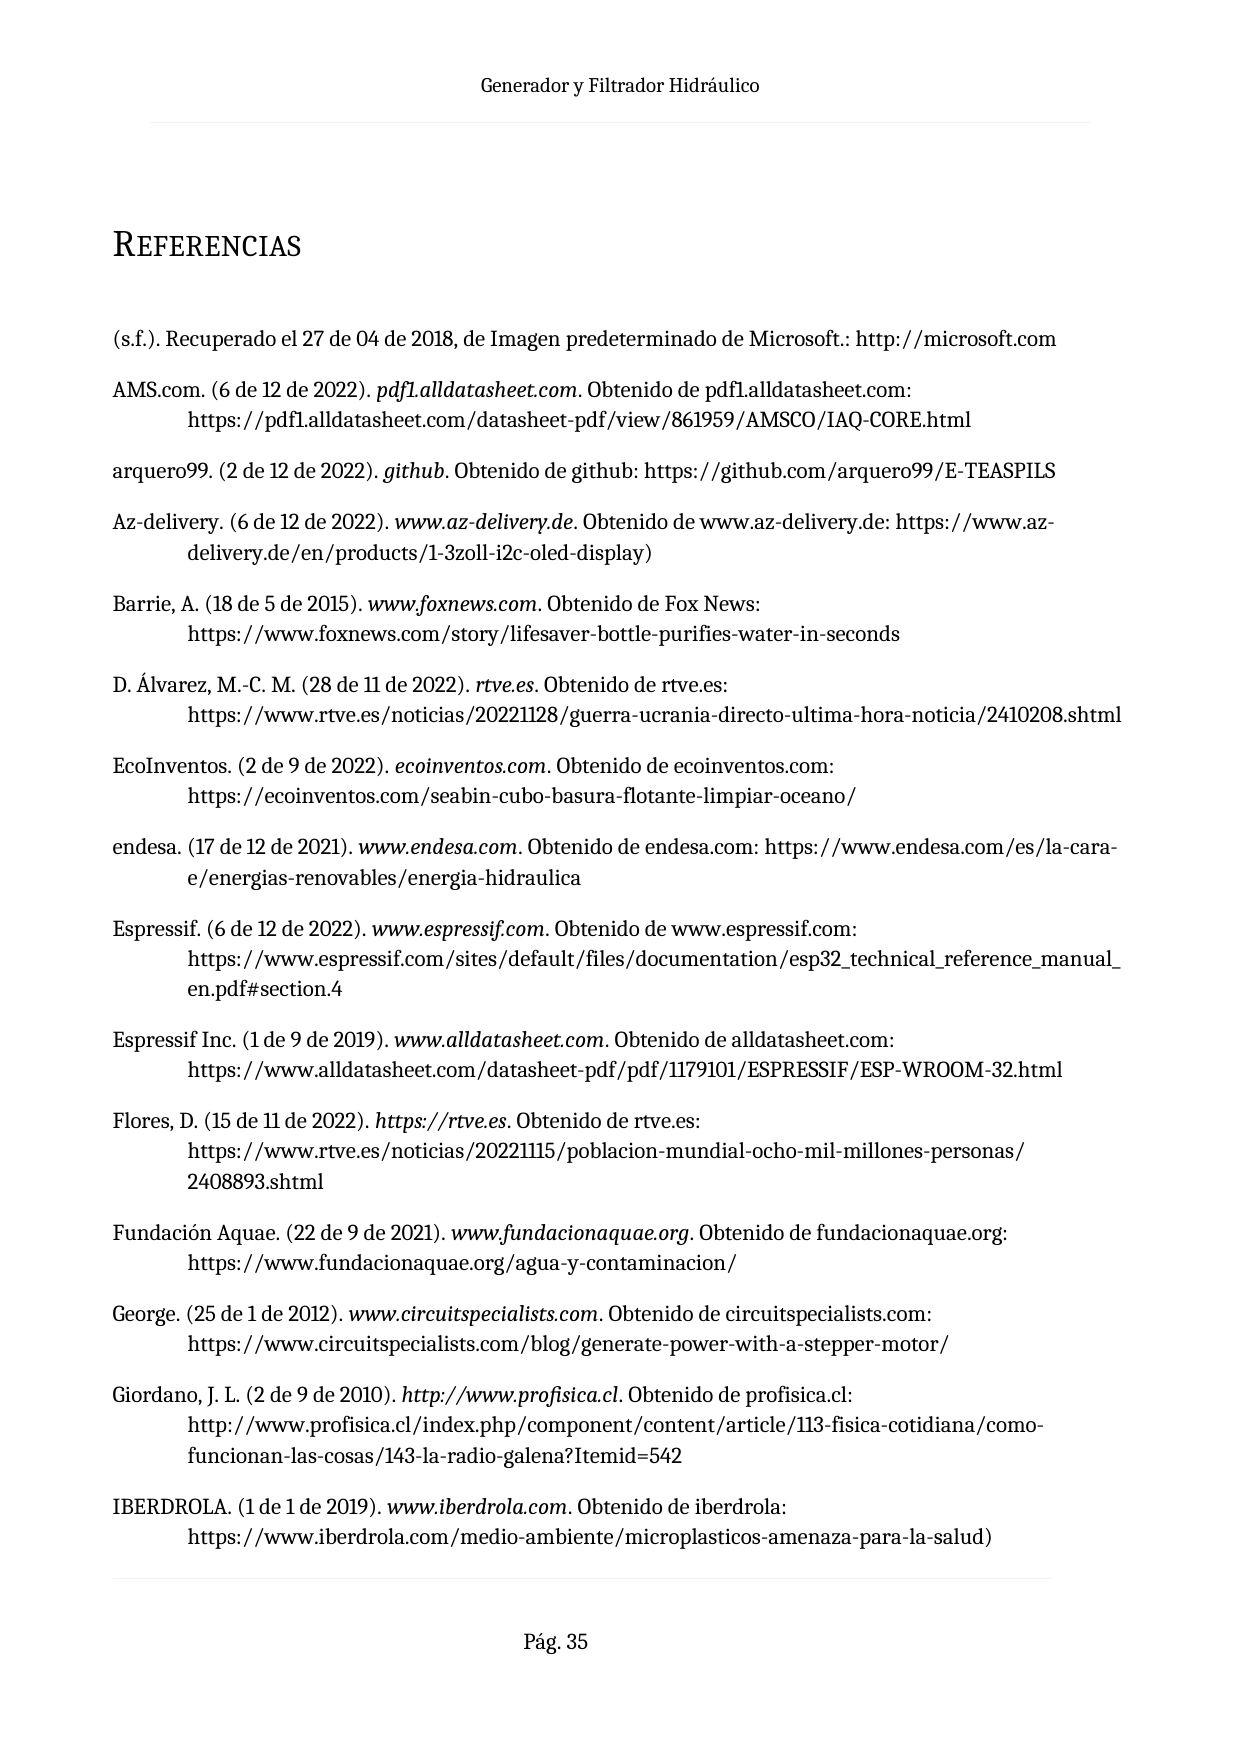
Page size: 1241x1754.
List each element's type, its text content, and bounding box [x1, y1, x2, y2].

subtitle Referencias [112, 223, 1128, 266]
